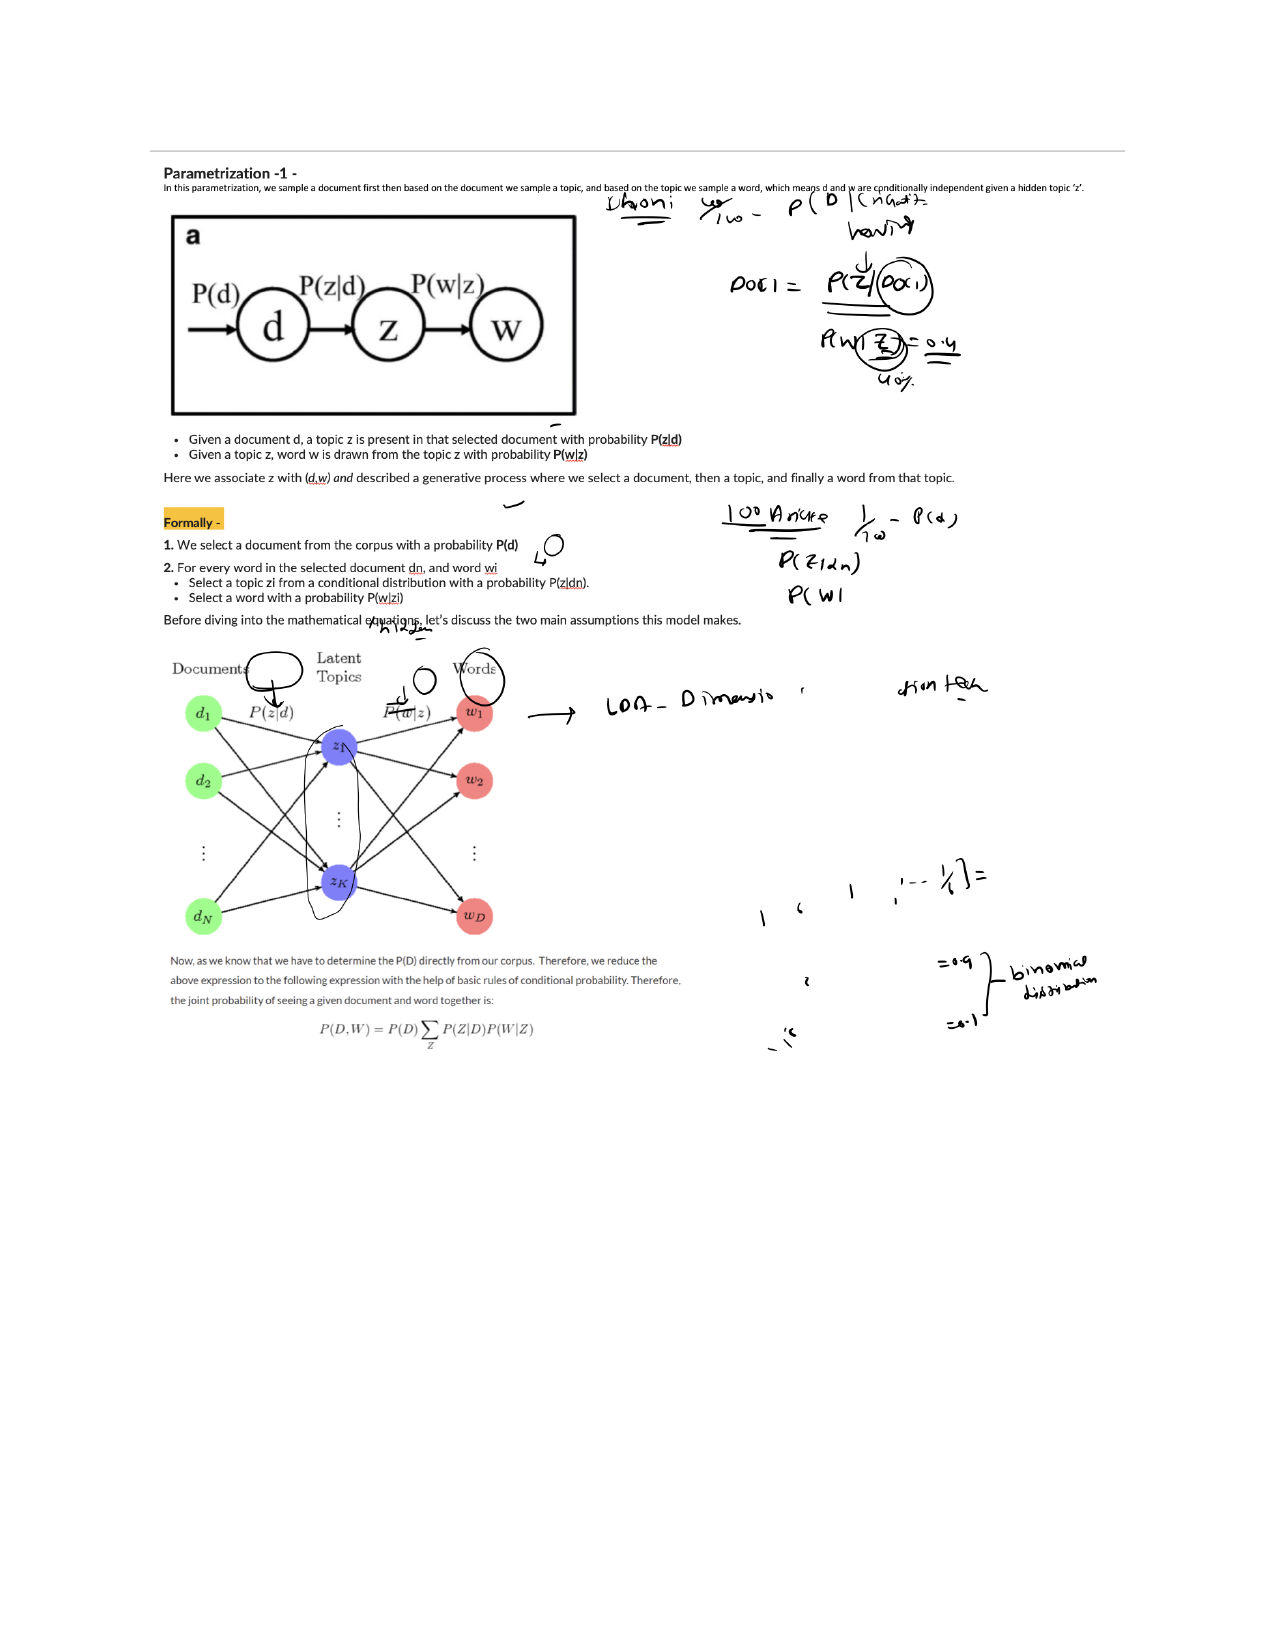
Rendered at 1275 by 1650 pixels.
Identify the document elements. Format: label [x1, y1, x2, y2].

picture [150, 150, 1125, 1056]
